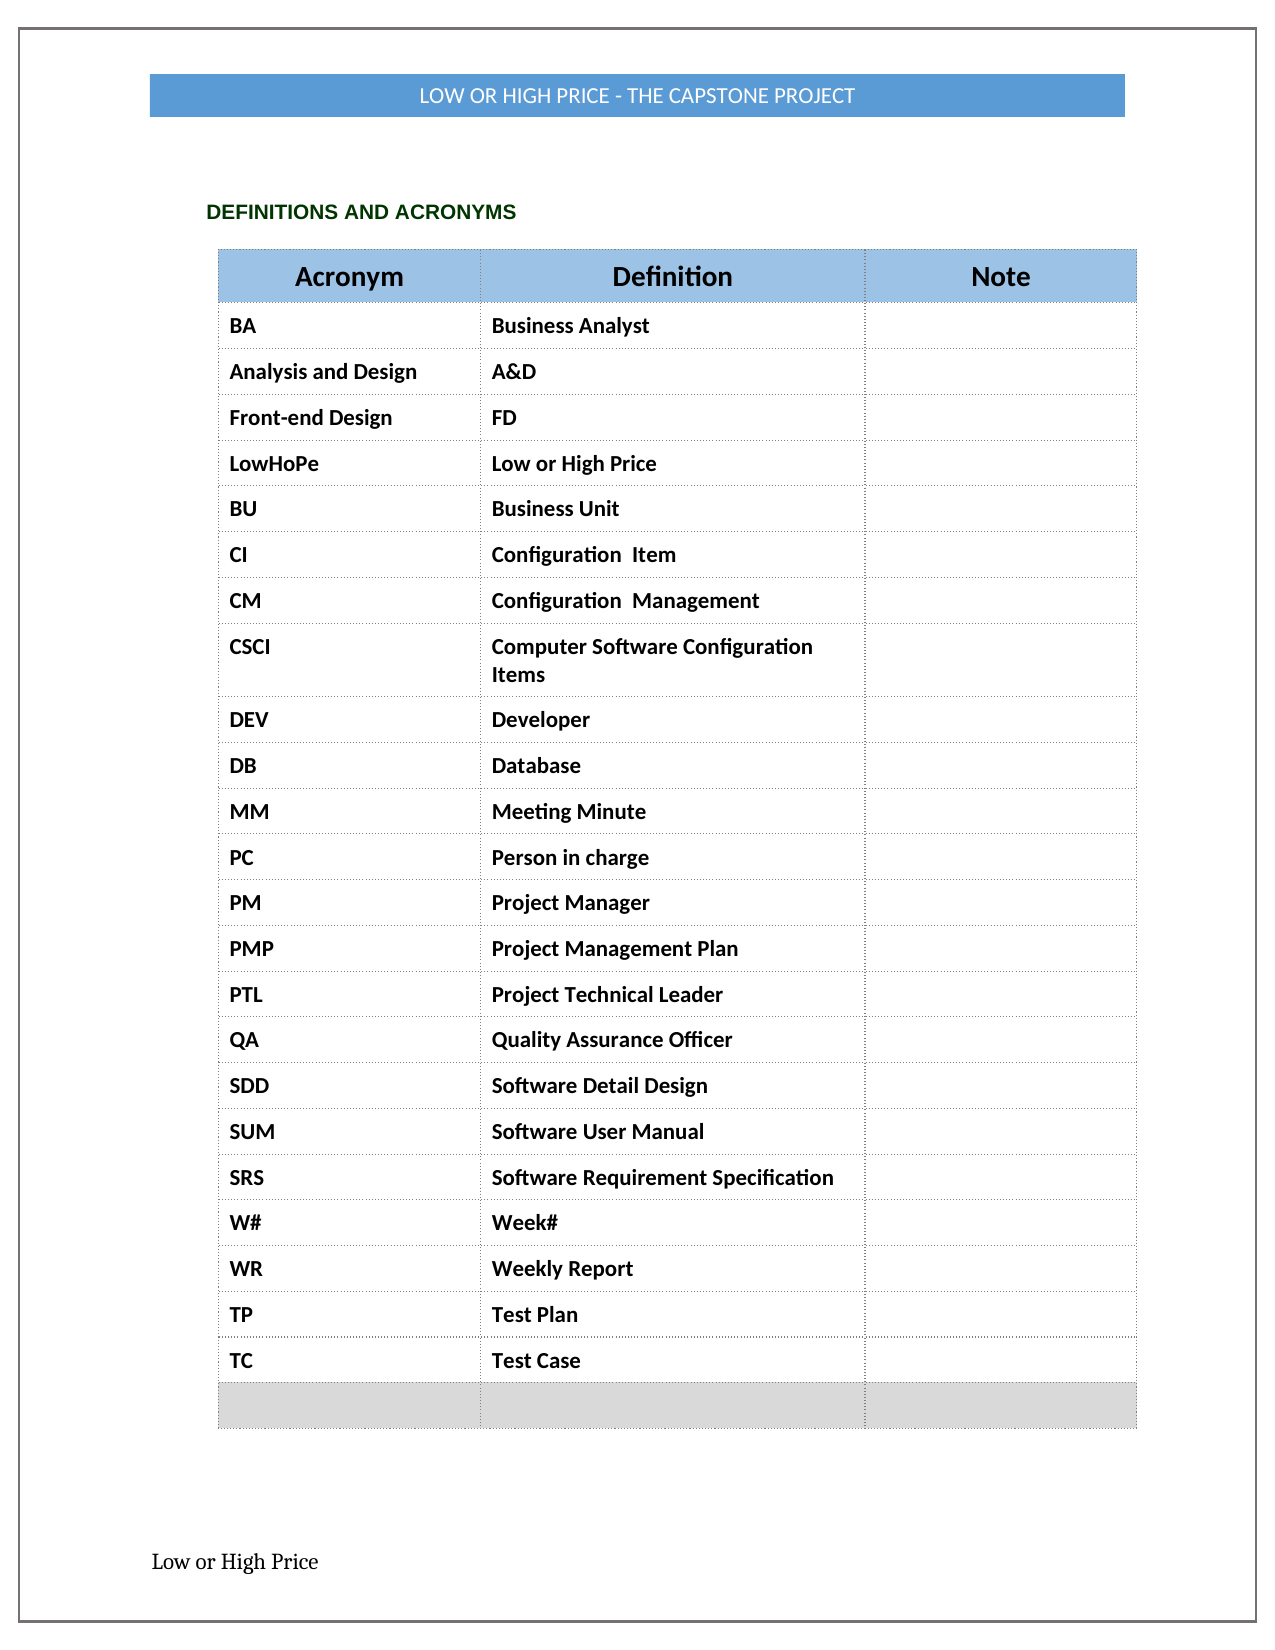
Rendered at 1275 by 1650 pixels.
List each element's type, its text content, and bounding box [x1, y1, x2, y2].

table_cell [865, 1199, 1137, 1245]
table_cell [865, 879, 1137, 925]
table_cell [865, 742, 1137, 788]
table_cell PTL [218, 971, 480, 1016]
table_cell [865, 531, 1137, 577]
table_cell PM [218, 879, 480, 925]
table_cell MM [218, 788, 480, 833]
table_cell Analysis and Design [218, 348, 480, 394]
table_cell [865, 302, 1137, 348]
table_cell Low or High Price [480, 440, 865, 485]
table_cell W# [218, 1199, 480, 1245]
table_cell [865, 1108, 1137, 1153]
table_cell DB [218, 742, 480, 788]
table_cell [865, 1382, 1137, 1428]
table_header Acronym [218, 249, 480, 302]
table_cell Database [480, 742, 865, 788]
table_cell Configuration Management [480, 577, 865, 622]
table_cell CM [218, 577, 480, 622]
table_cell QA [218, 1016, 480, 1062]
table_cell [865, 1154, 1137, 1199]
table_cell [865, 1291, 1137, 1336]
table_cell [865, 971, 1137, 1016]
table_cell [865, 485, 1137, 531]
table_cell [865, 623, 1137, 696]
table_cell PC [218, 833, 480, 879]
table_cell PMP [218, 925, 480, 971]
table_cell Software User Manual [480, 1108, 865, 1153]
table_cell DEV [218, 696, 480, 742]
table_cell Computer Software Configuration Items [480, 623, 865, 696]
table_cell TC [218, 1336, 480, 1382]
table_cell Front-end Design [218, 394, 480, 439]
table_cell Test Case [480, 1336, 865, 1382]
table_cell Project Manager [480, 879, 865, 925]
table_cell Quality Assurance Officer [480, 1016, 865, 1062]
table_cell Weekly Report [480, 1245, 865, 1291]
table_cell [865, 788, 1137, 833]
table_cell TP [218, 1291, 480, 1336]
table_cell [865, 440, 1137, 485]
table_cell [480, 1382, 865, 1428]
table_cell A&D [480, 348, 865, 394]
table_cell Developer [480, 696, 865, 742]
table_cell [865, 1245, 1137, 1291]
table_cell LowHoPe [218, 440, 480, 485]
table_cell Business Unit [480, 485, 865, 531]
table_cell Person in charge [480, 833, 865, 879]
table_cell SRS [218, 1154, 480, 1199]
table_cell BU [218, 485, 480, 531]
table_cell [865, 1062, 1137, 1108]
table_cell [865, 348, 1137, 394]
table_cell Software Requirement Specification [480, 1154, 865, 1199]
table_cell SUM [218, 1108, 480, 1153]
table_cell Test Plan [480, 1291, 865, 1336]
table_cell [865, 925, 1137, 971]
text Definitions Acronyms [206, 200, 1125, 224]
table_cell [865, 1016, 1137, 1062]
table_cell WR [218, 1245, 480, 1291]
table_cell BA [218, 302, 480, 348]
table_cell SDD [218, 1062, 480, 1108]
table_cell Business Analyst [480, 302, 865, 348]
table_cell CI [218, 531, 480, 577]
table_cell Project Technical Leader [480, 971, 865, 1016]
table_cell CSCI [218, 623, 480, 696]
table_cell Configuration Item [480, 531, 865, 577]
table_cell Meeting Minute [480, 788, 865, 833]
table_cell [865, 577, 1137, 622]
table_cell [218, 1382, 480, 1428]
table_header Definition [480, 249, 865, 302]
table_cell Software Detail Design [480, 1062, 865, 1108]
table_cell [865, 1336, 1137, 1382]
table_cell [865, 696, 1137, 742]
table_cell Week# [480, 1199, 865, 1245]
table_cell Project Management Plan [480, 925, 865, 971]
table_header Note [865, 249, 1137, 302]
table_cell [865, 394, 1137, 439]
table_cell [865, 833, 1137, 879]
table_cell FD [480, 394, 865, 439]
